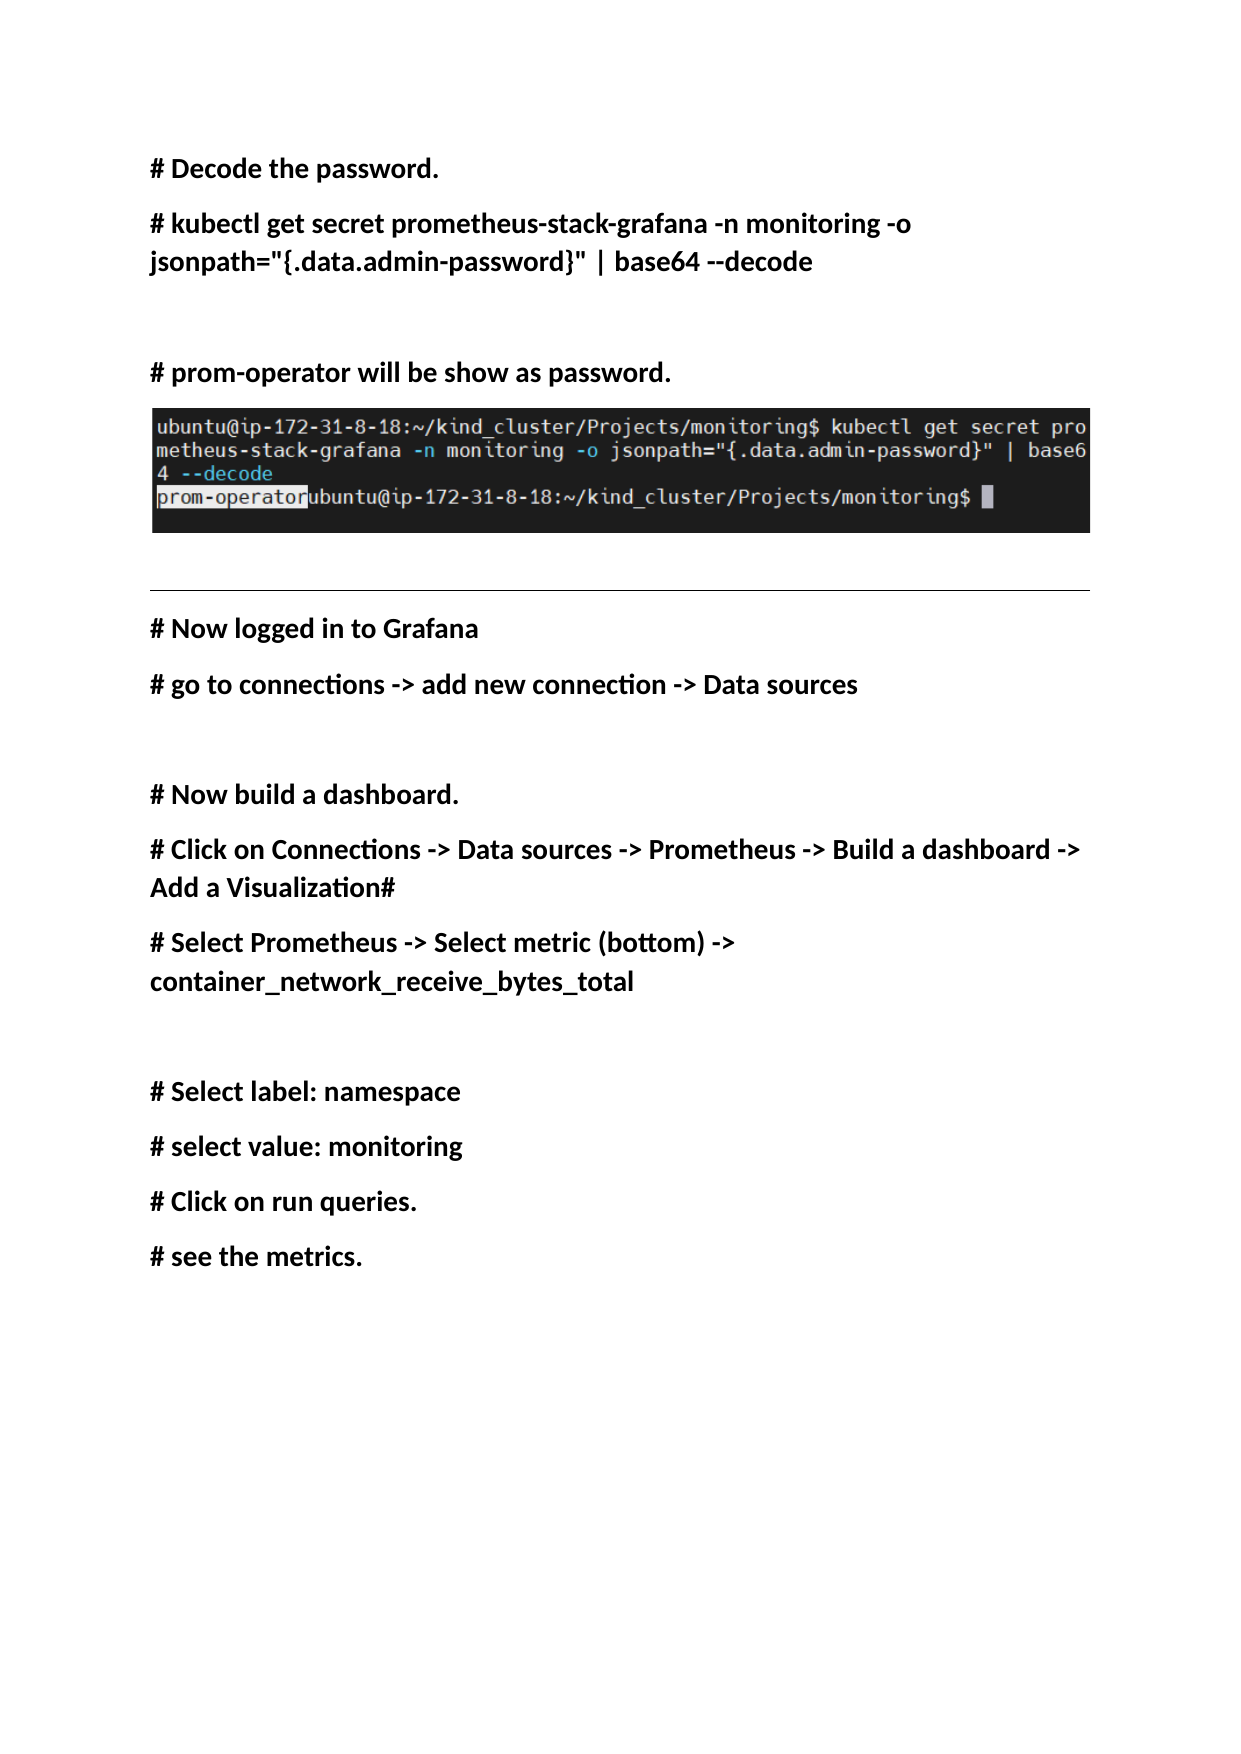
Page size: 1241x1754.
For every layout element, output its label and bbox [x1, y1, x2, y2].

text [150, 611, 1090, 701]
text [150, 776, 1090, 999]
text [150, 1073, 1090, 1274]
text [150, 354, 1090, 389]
picture [150, 408, 1091, 533]
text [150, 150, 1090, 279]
